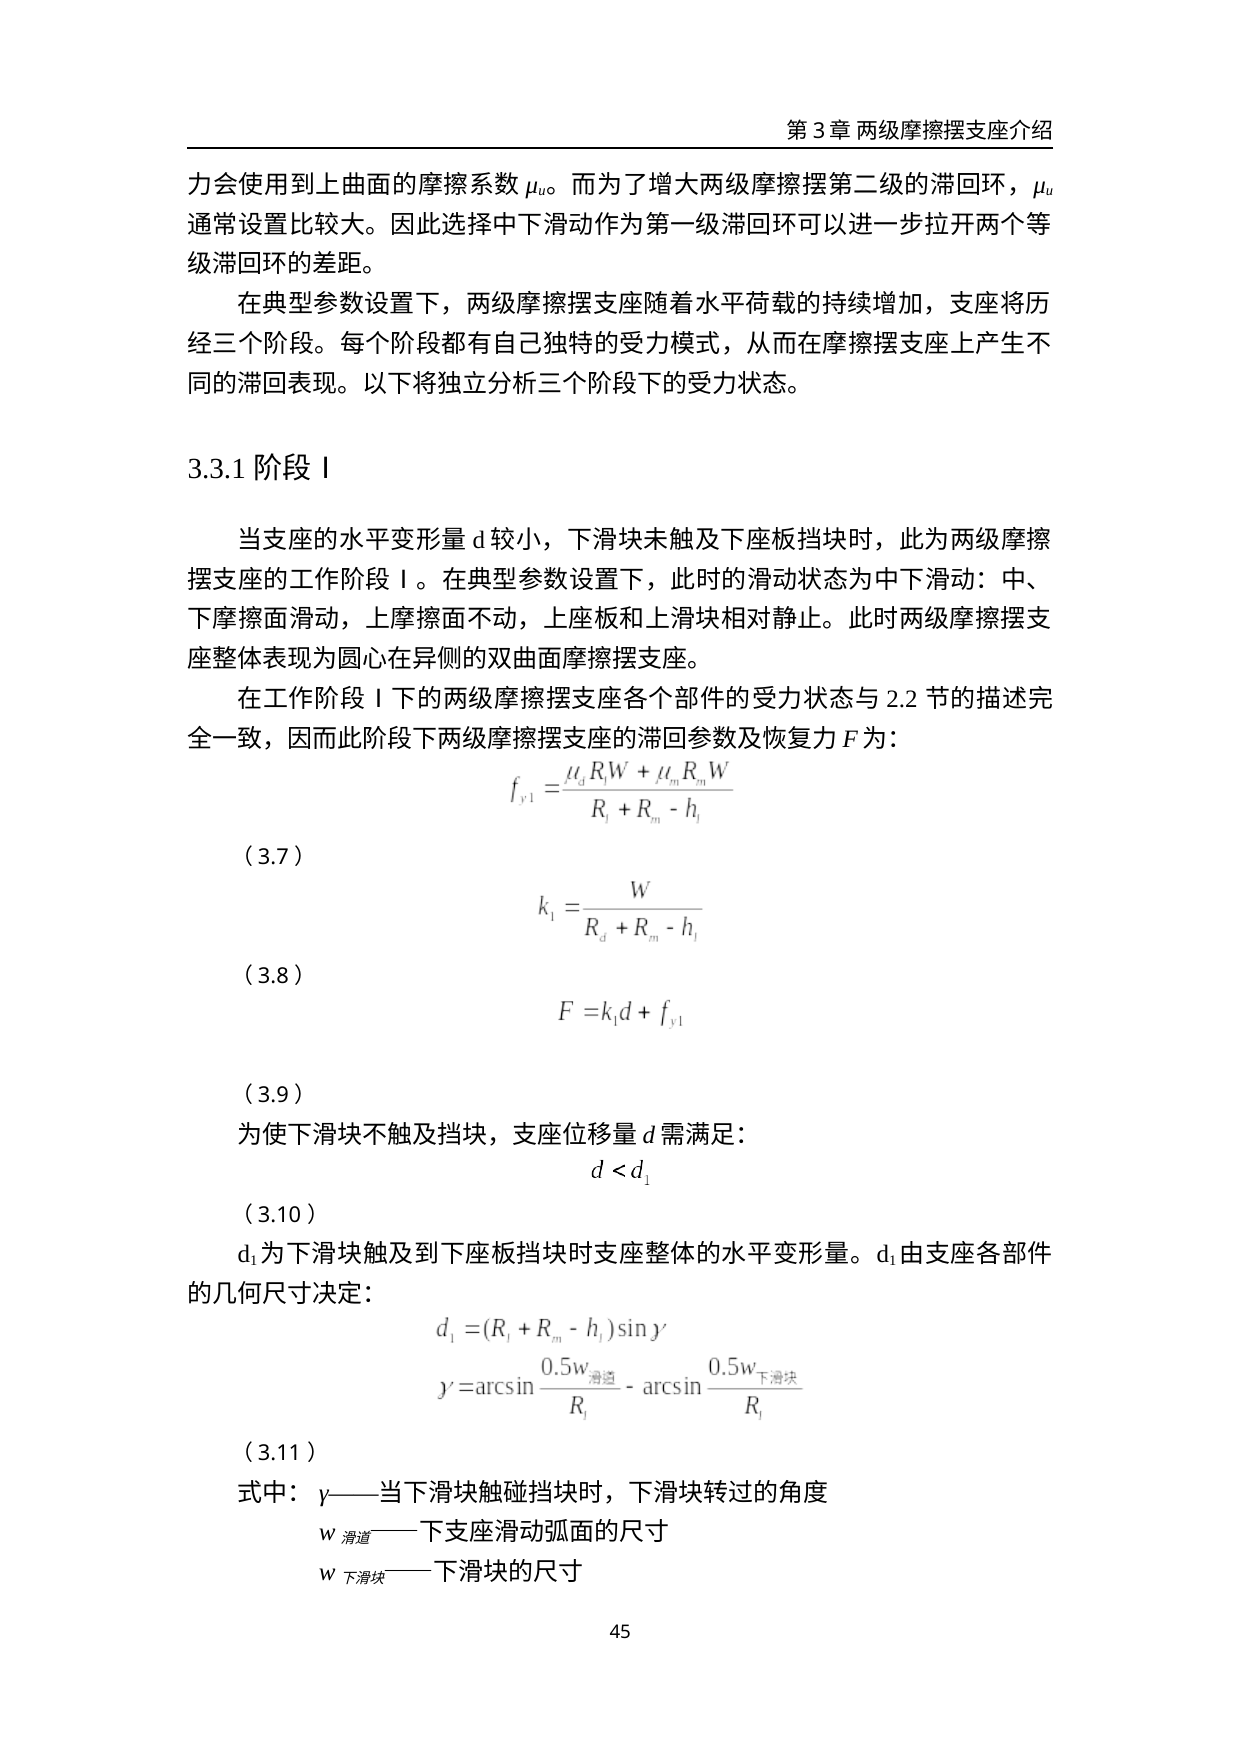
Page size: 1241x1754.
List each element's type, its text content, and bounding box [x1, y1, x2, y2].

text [187, 163, 1053, 282]
text w下滑块——下滑块的尺寸 [187, 1550, 1053, 1589]
text 式中： γ——当下滑块触碰挡块时，下滑块转过的角度 [187, 1470, 1053, 1510]
text w滑道——下支座滑动弧面的尺寸 [187, 1510, 1053, 1550]
text 为使下滑块不触及挡块，支座位移量d需满足： [187, 1113, 1053, 1153]
text 在典型参数设置下，两级摩擦摆支座随着水平荷载的持续增加，支座将历经三个阶段。每个阶段都有自己独特的受力模式，从而在摩擦摆支座上产生不同的滞回表现。以下将独立分析三个阶段下的受力状态。 [187, 282, 1053, 401]
text d1为下滑块触及到下座板挡块时支座整体的水平变形量。d1由支座各部件的几何尺寸决定： [187, 1232, 1053, 1312]
text 在工作阶段Ⅰ下的两级摩擦摆支座各个部件的受力状态与2.2 节的描述完全一致，因而此阶段下两级摩擦摆支座的滞回参数及恢复力F为： [187, 677, 1053, 756]
subtitle 阶段Ⅰ [187, 426, 1053, 505]
text 当支座的水平变形量d较小，下滑块未触及下座板挡块时，此为两级摩擦摆支座的工作阶段Ⅰ。在典型参数设置下，此时的滑动状态为中下滑动：中、下摩擦面滑动，上摩擦面不动，上座板和上滑块相对静止。此时两级摩擦摆支座整体表现为圆心在异侧的双曲面摩擦摆支座。 [187, 518, 1053, 677]
